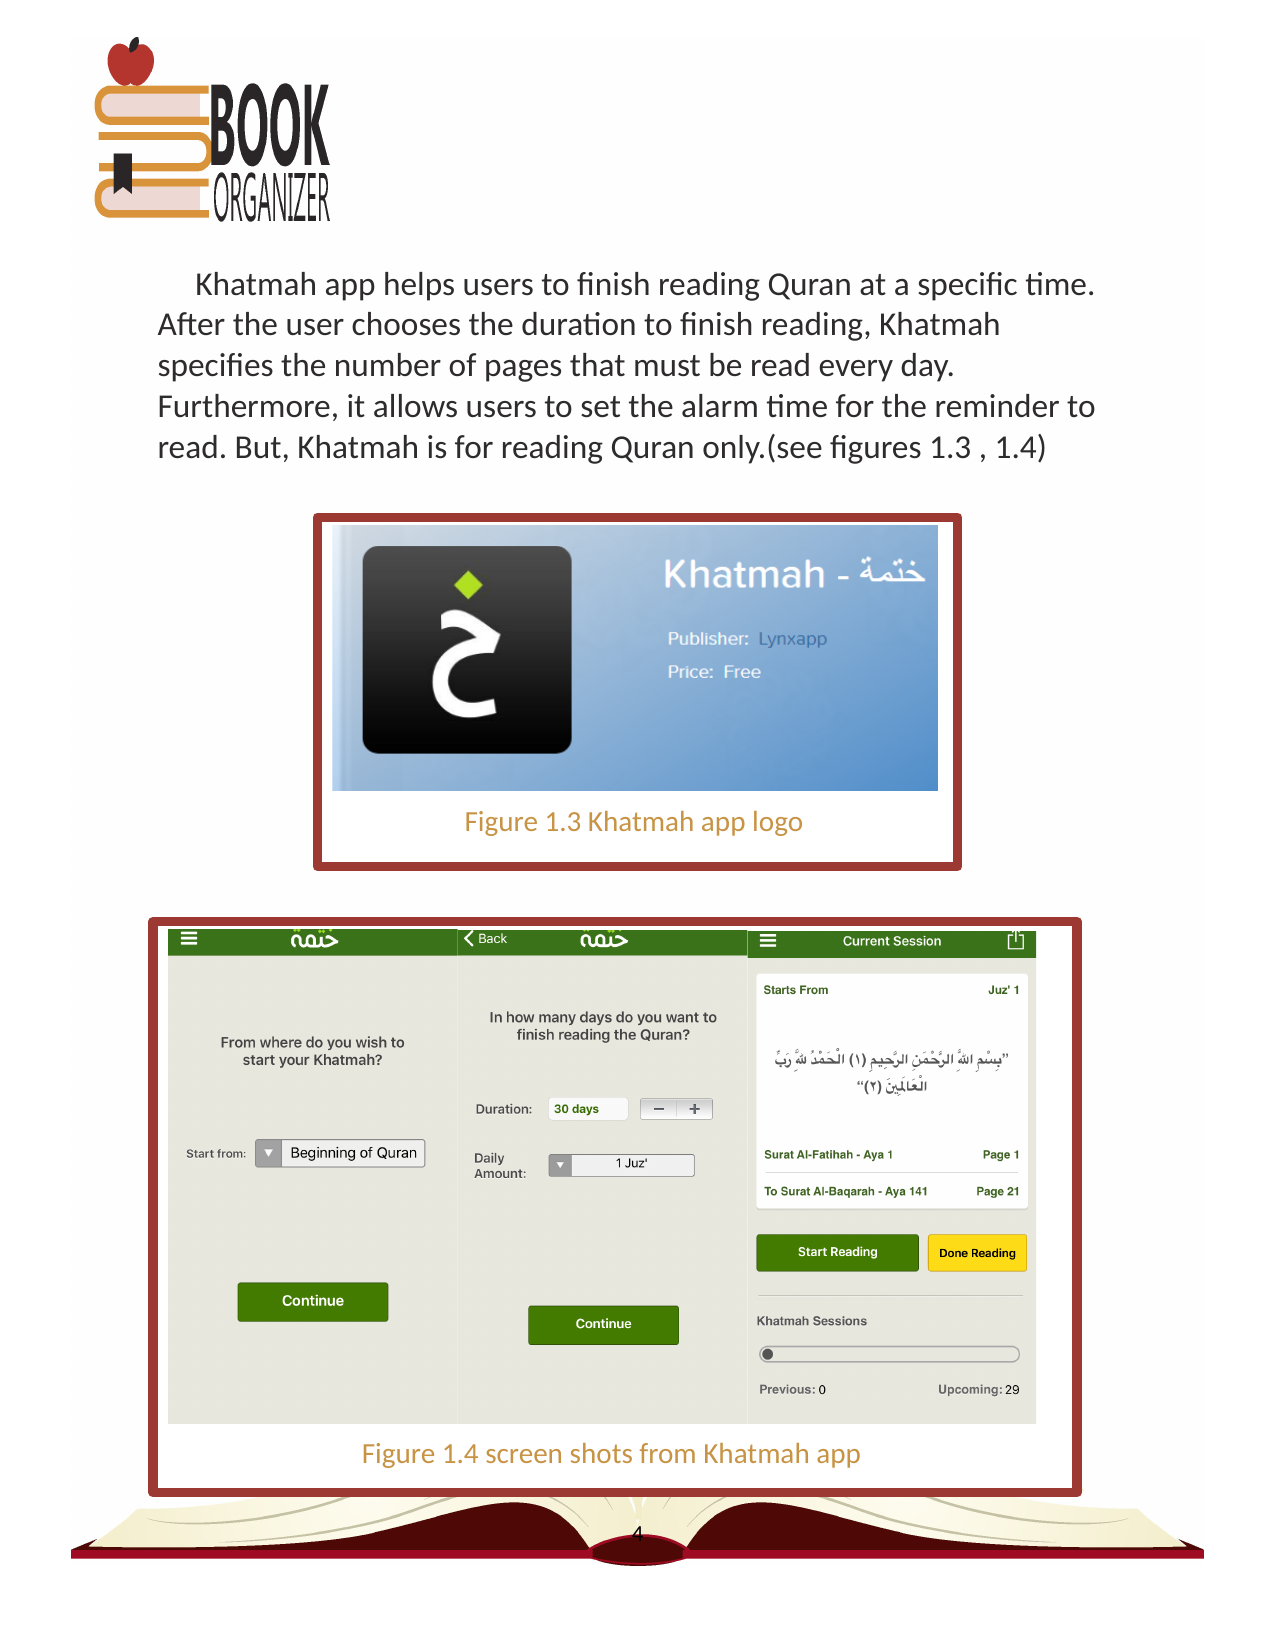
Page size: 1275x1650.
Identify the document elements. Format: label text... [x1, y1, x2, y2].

text Khatmah app helps users to finish reading Quran at a specific time. After the user chooses the duration to finish reading, Khatmah specifies the number of pages that must be read every day. Furthermore, it allows users to set the alarm time for the reminder to read. But, Khatmah is for reading Quran only.(see figures 1.3 , 1.4) [157, 263, 1117, 466]
picture [71, 37, 1204, 1566]
